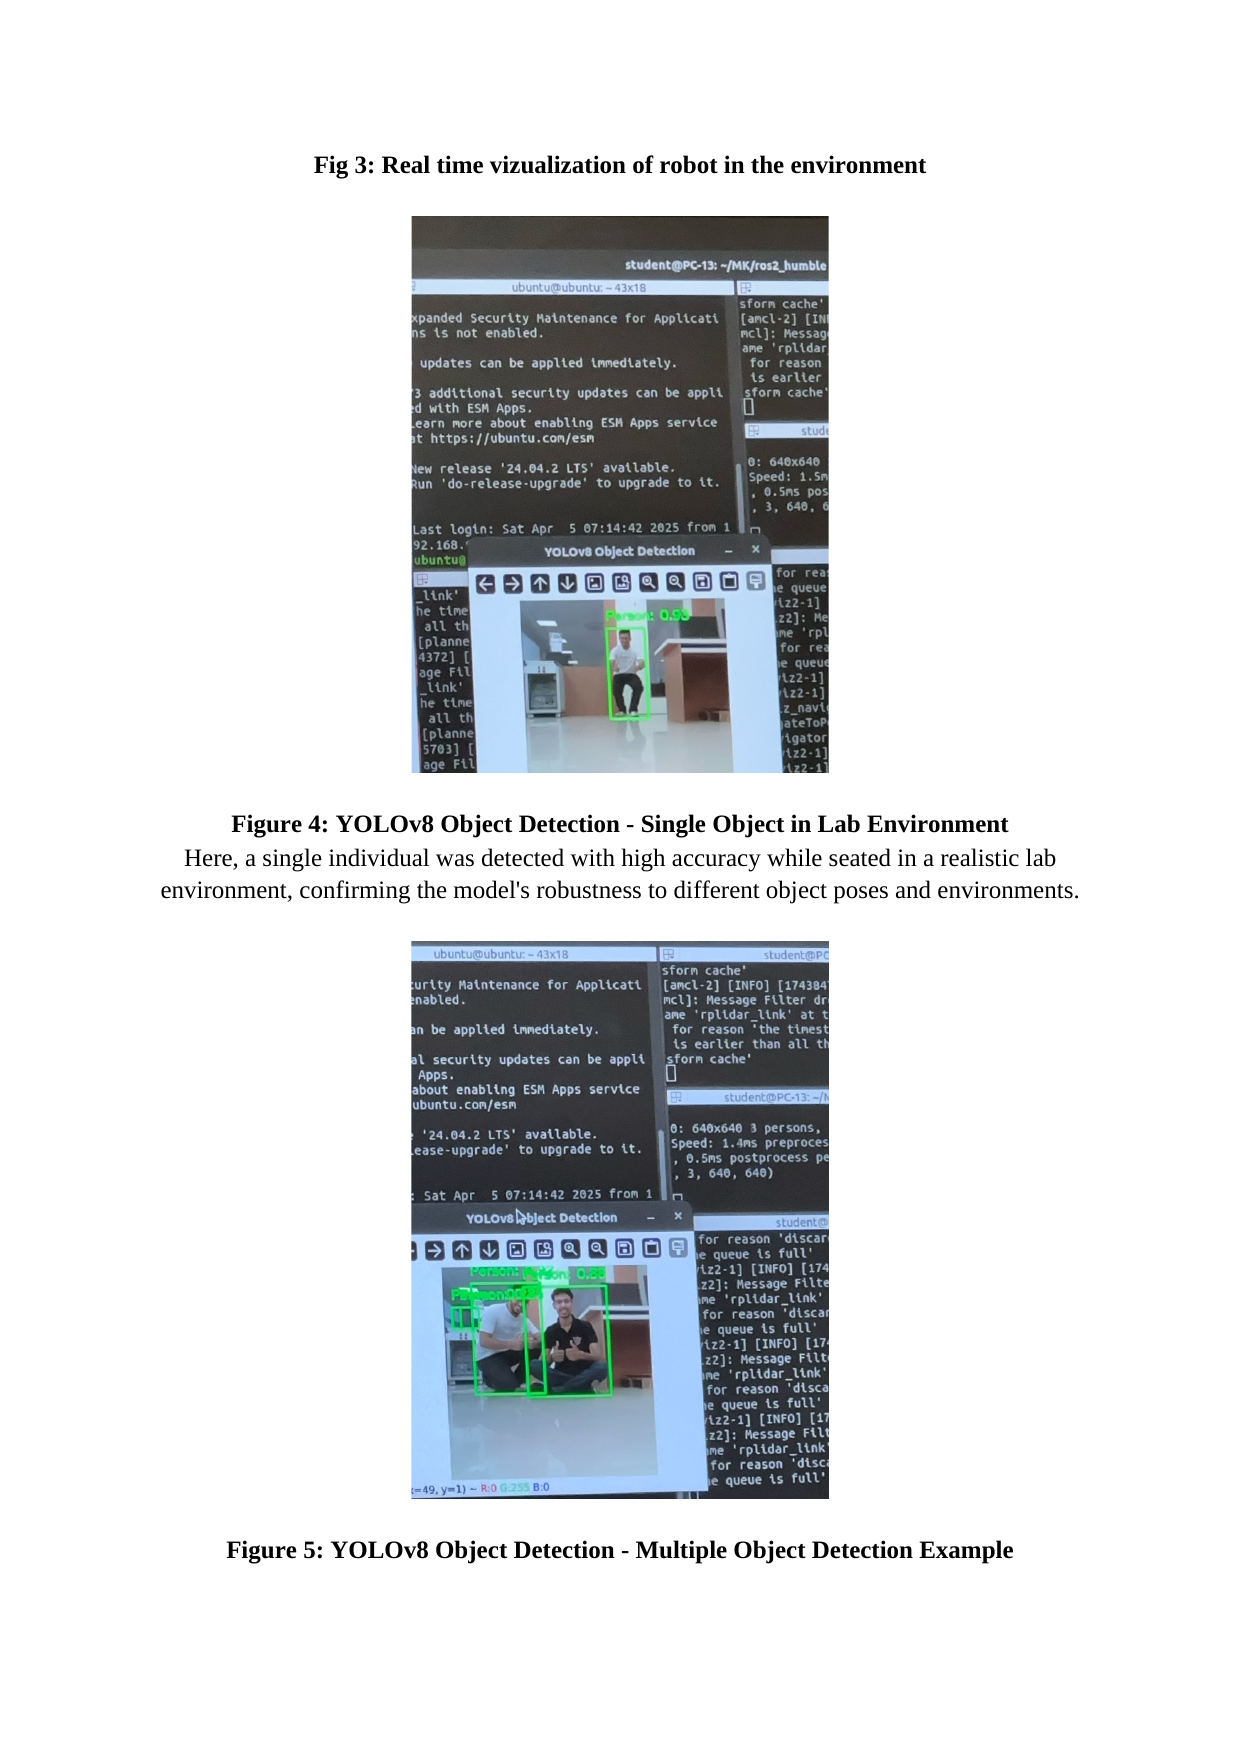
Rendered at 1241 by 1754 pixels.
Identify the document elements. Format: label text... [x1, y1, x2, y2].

text Here, a single individual was detected with high accuracy while seated in a realistic lab environment, confirming the model's robustness to different object poses and environments. [150, 843, 1090, 904]
picture [411, 941, 829, 1499]
text Figure 4: YOLOv8 Object Detection - Single Object in Lab Environment [150, 809, 1090, 838]
text Figure 5: YOLOv8 Object Detection - Multiple Object Detection Example [150, 1536, 1090, 1564]
picture [411, 216, 829, 773]
text Fig 3: Real time vizualization of robot in the environment [150, 150, 1090, 179]
